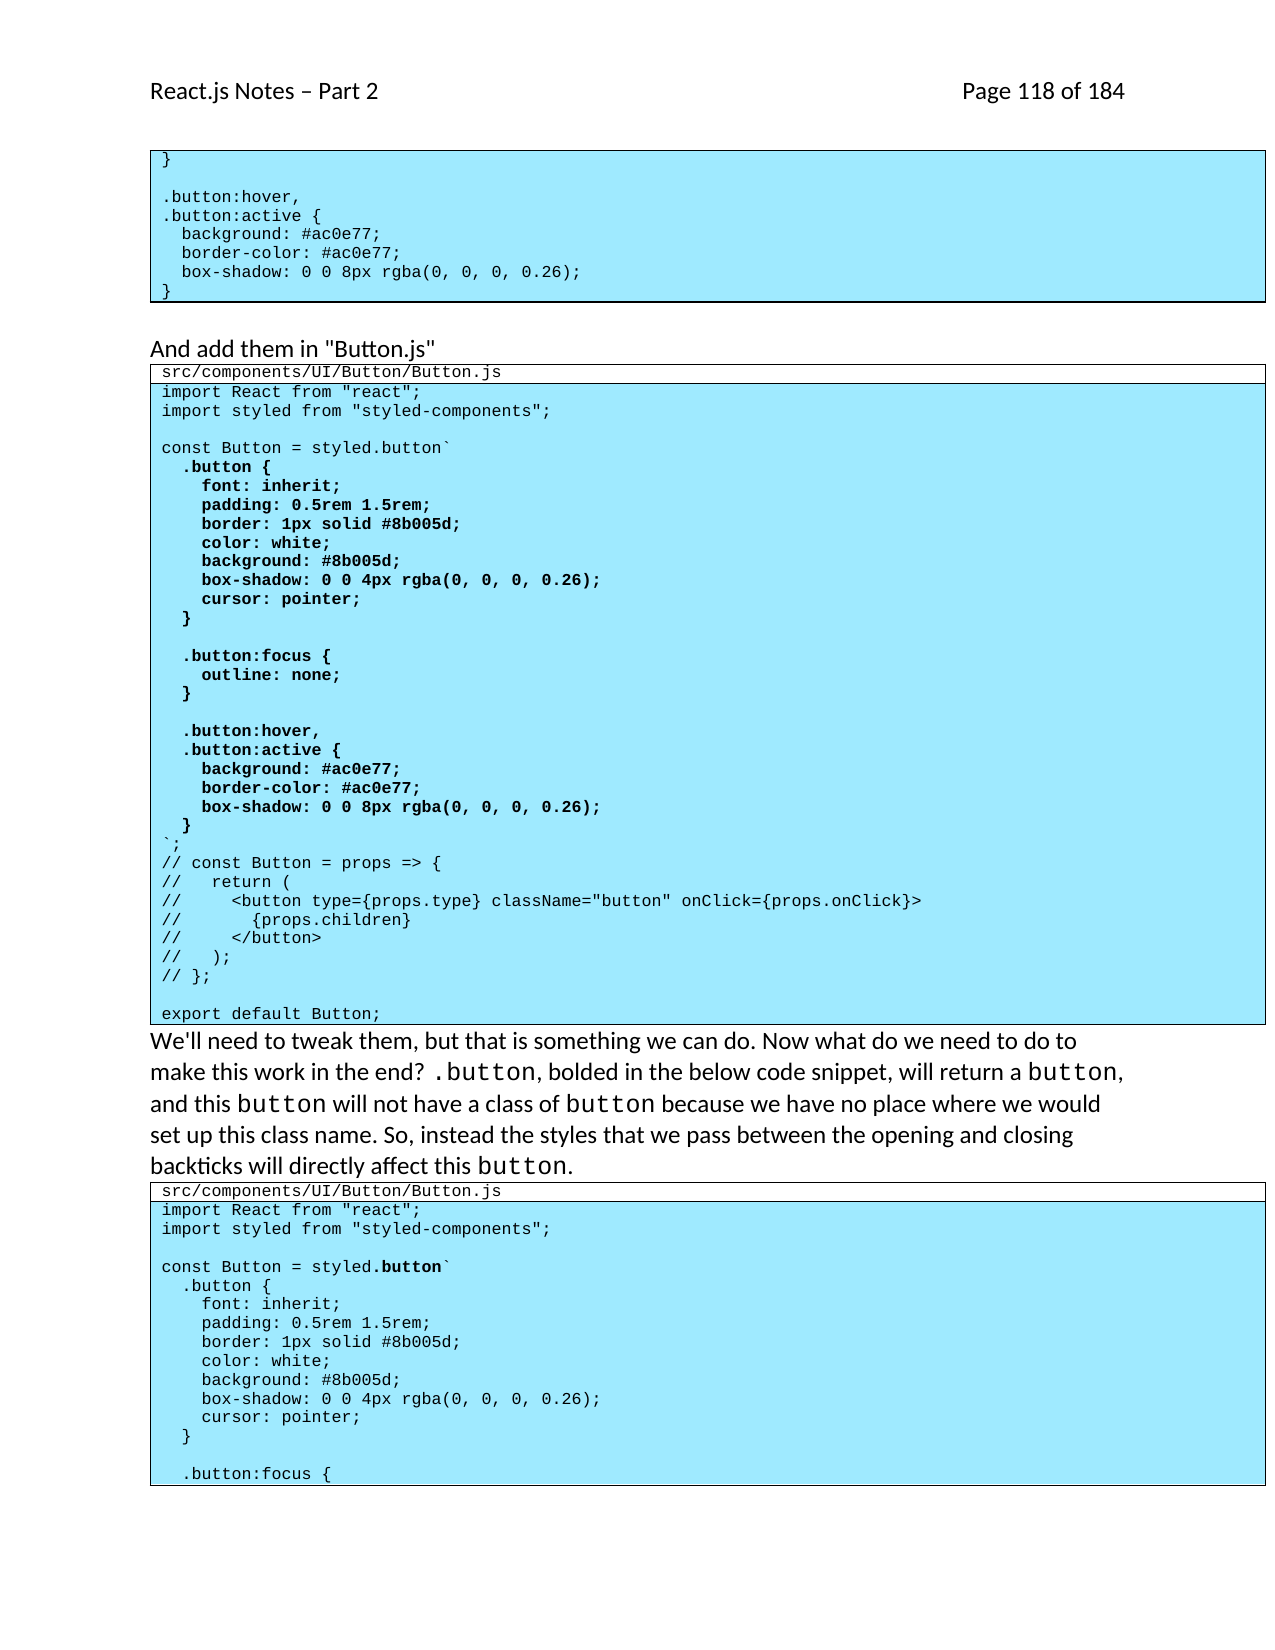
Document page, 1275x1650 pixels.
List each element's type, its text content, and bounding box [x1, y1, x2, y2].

text And add them in "Button.js" [150, 333, 1125, 363]
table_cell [151, 151, 1265, 301]
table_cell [151, 1202, 1265, 1484]
table_header src/components/UI/Button/Button.js [151, 365, 1265, 383]
table_header src/components/UI/Button/Button.js [151, 1183, 1265, 1201]
text We'll need to tweak them, but that is something we can do. Now what do we need to do to make this work in the end? .button, bolded in the below code snippet, will return a button, and this button will not have a class of button because we have no place where we would set up this class name. So, instead the styles that we pass between the opening and closing backticks will directly affect this button. [150, 1025, 1125, 1182]
